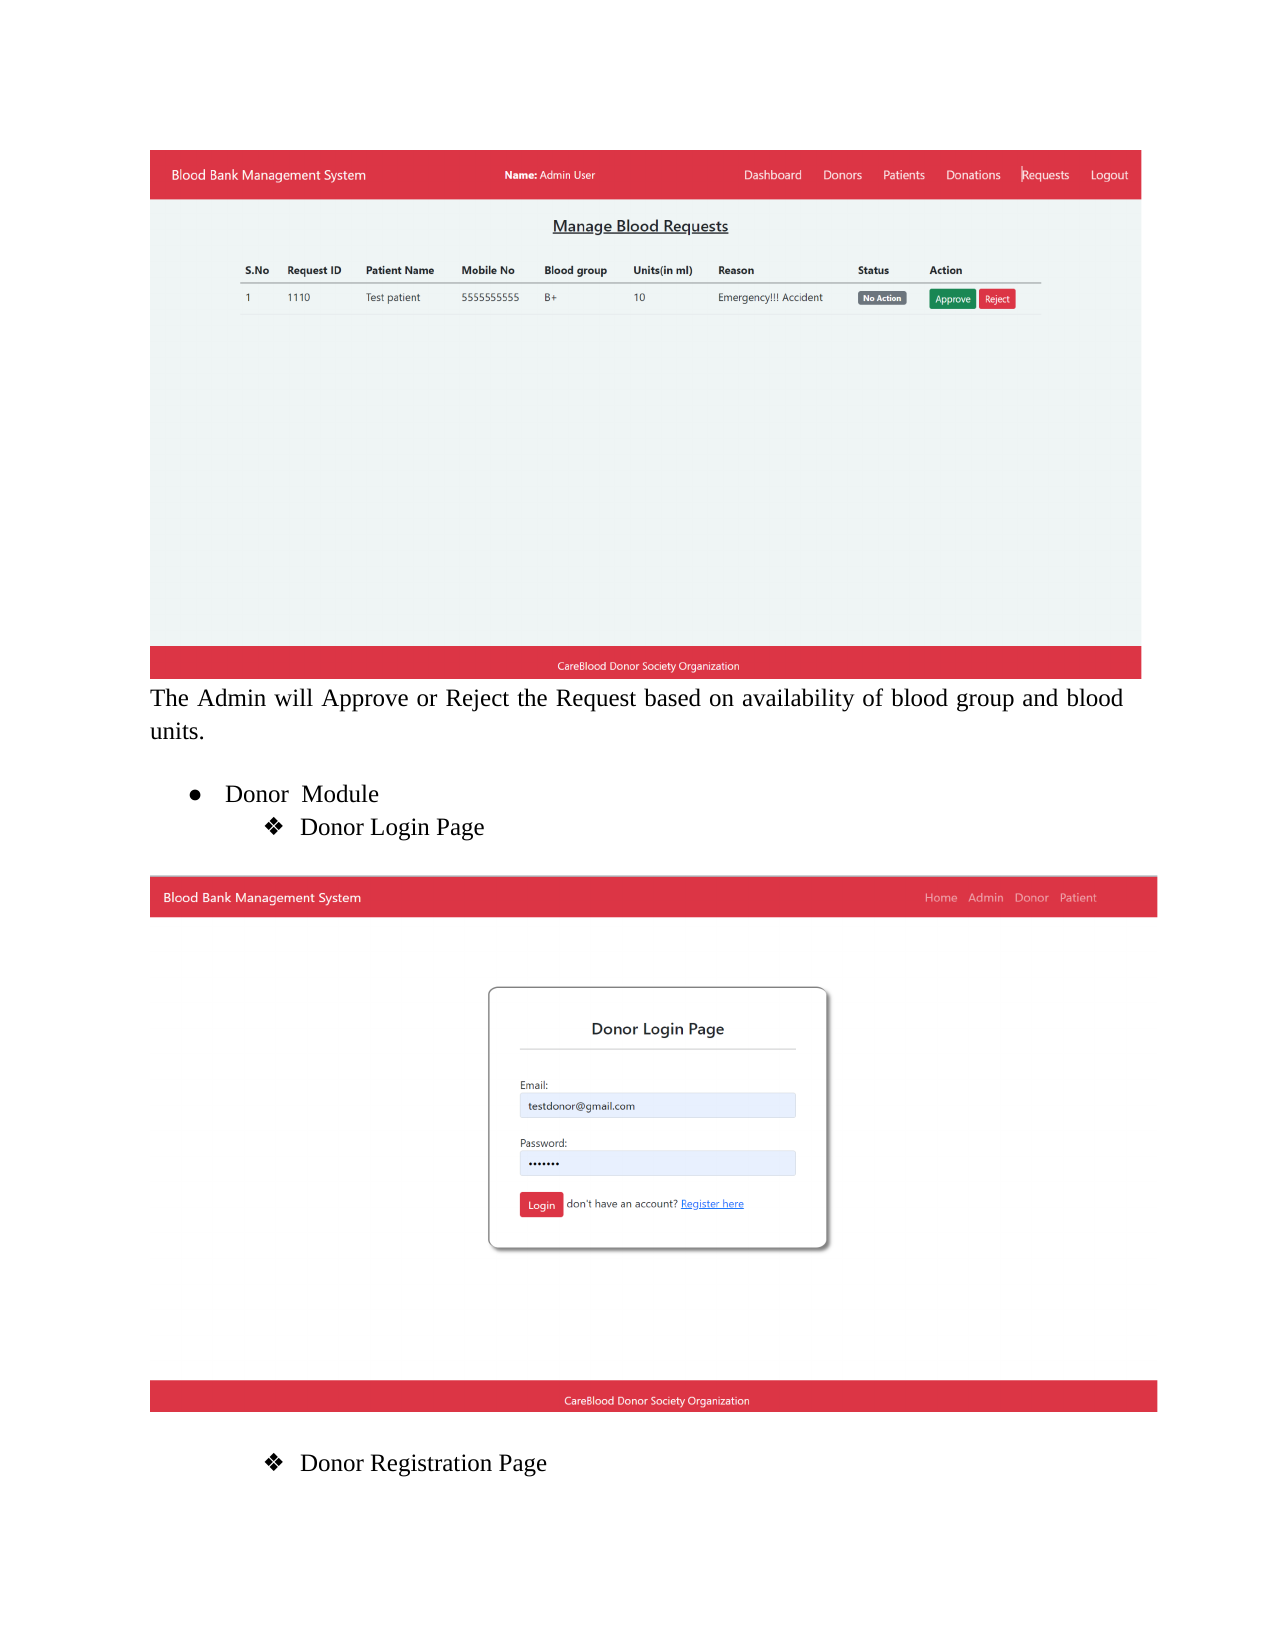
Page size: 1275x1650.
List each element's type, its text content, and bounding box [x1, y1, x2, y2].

list Donor Registration Page [262, 1448, 1125, 1477]
text The Admin will Approve or Reject the Request based on availability of blood group and blood units. [150, 683, 1125, 745]
list Donor Login Page [262, 812, 1125, 841]
picture [150, 150, 1142, 679]
list Donor Module [187, 779, 1125, 808]
picture [150, 875, 1158, 1412]
